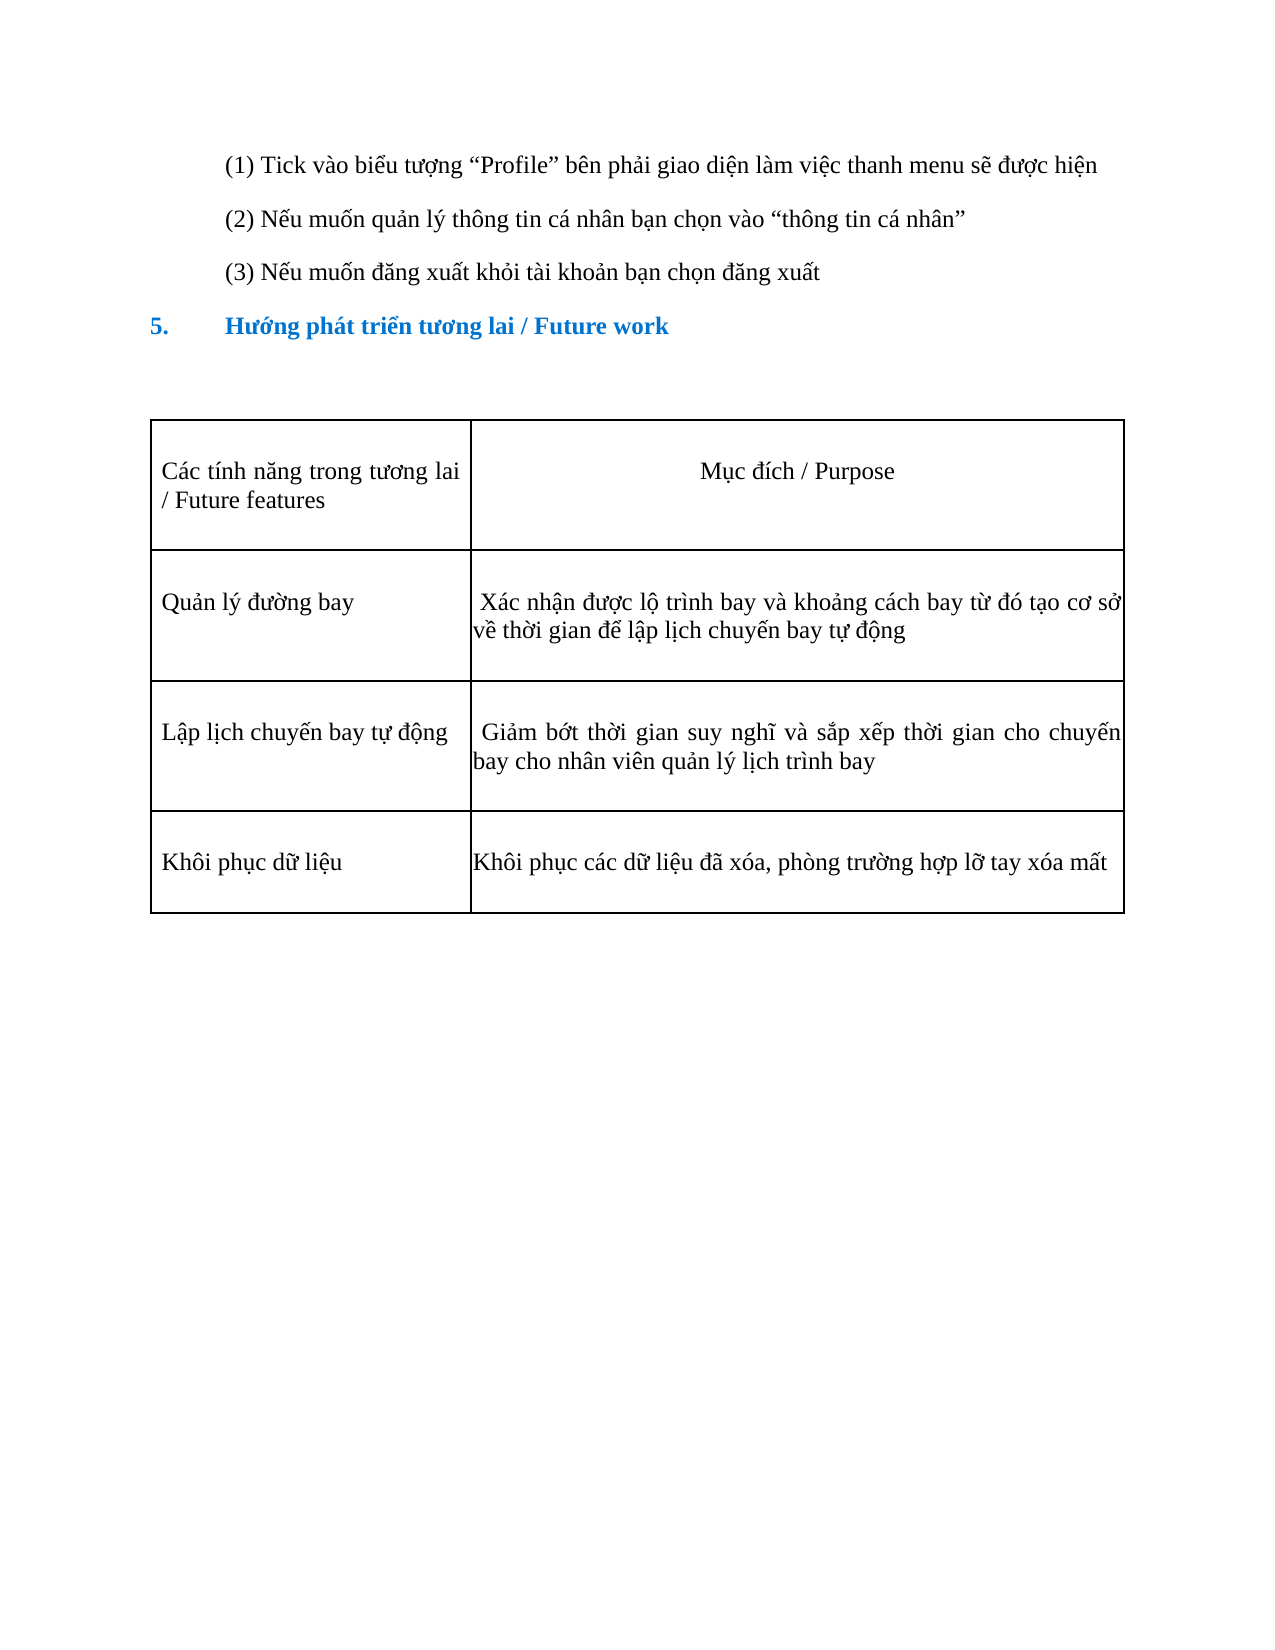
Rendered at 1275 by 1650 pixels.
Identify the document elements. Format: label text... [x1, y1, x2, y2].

table_cell Quản lý đường bay [152, 551, 470, 679]
table_cell Xác nhận được lộ trình bay và khoảng cách bay từ đó tạo cơ sở về thời gian để lập lịch chuyến bay tự động [472, 551, 1123, 679]
table_cell Khôi phục các dữ liệu đã xóa, phòng trường hợp lỡ tay xóa mất [472, 812, 1123, 912]
text (2) Nếu muốn quản lý thông tin cá nhân bạn chọn vào “thông tin cá nhân” [187, 204, 1125, 232]
text (1) Tick vào biểu tượng “Profile” bên phải giao diện làm việc thanh menu sẽ được hiện [150, 150, 1125, 179]
table_header Mục đích / Purpose [472, 421, 1123, 549]
text 5. Hướng phát triển tương lai / Future work [150, 311, 1125, 340]
text (3) Nếu muốn đăng xuất khỏi tài khoản bạn chọn đăng xuất [187, 257, 1125, 286]
table_cell Lập lịch chuyến bay tự động [152, 682, 470, 810]
table_header Các tính năng trong tương lai / Future features [152, 421, 470, 549]
table_cell Giảm bớt thời gian suy nghĩ và sắp xếp thời gian cho chuyến bay cho nhân viên quản lý lịch trình bay [472, 682, 1123, 810]
table_cell Khôi phục dữ liệu [152, 812, 470, 912]
